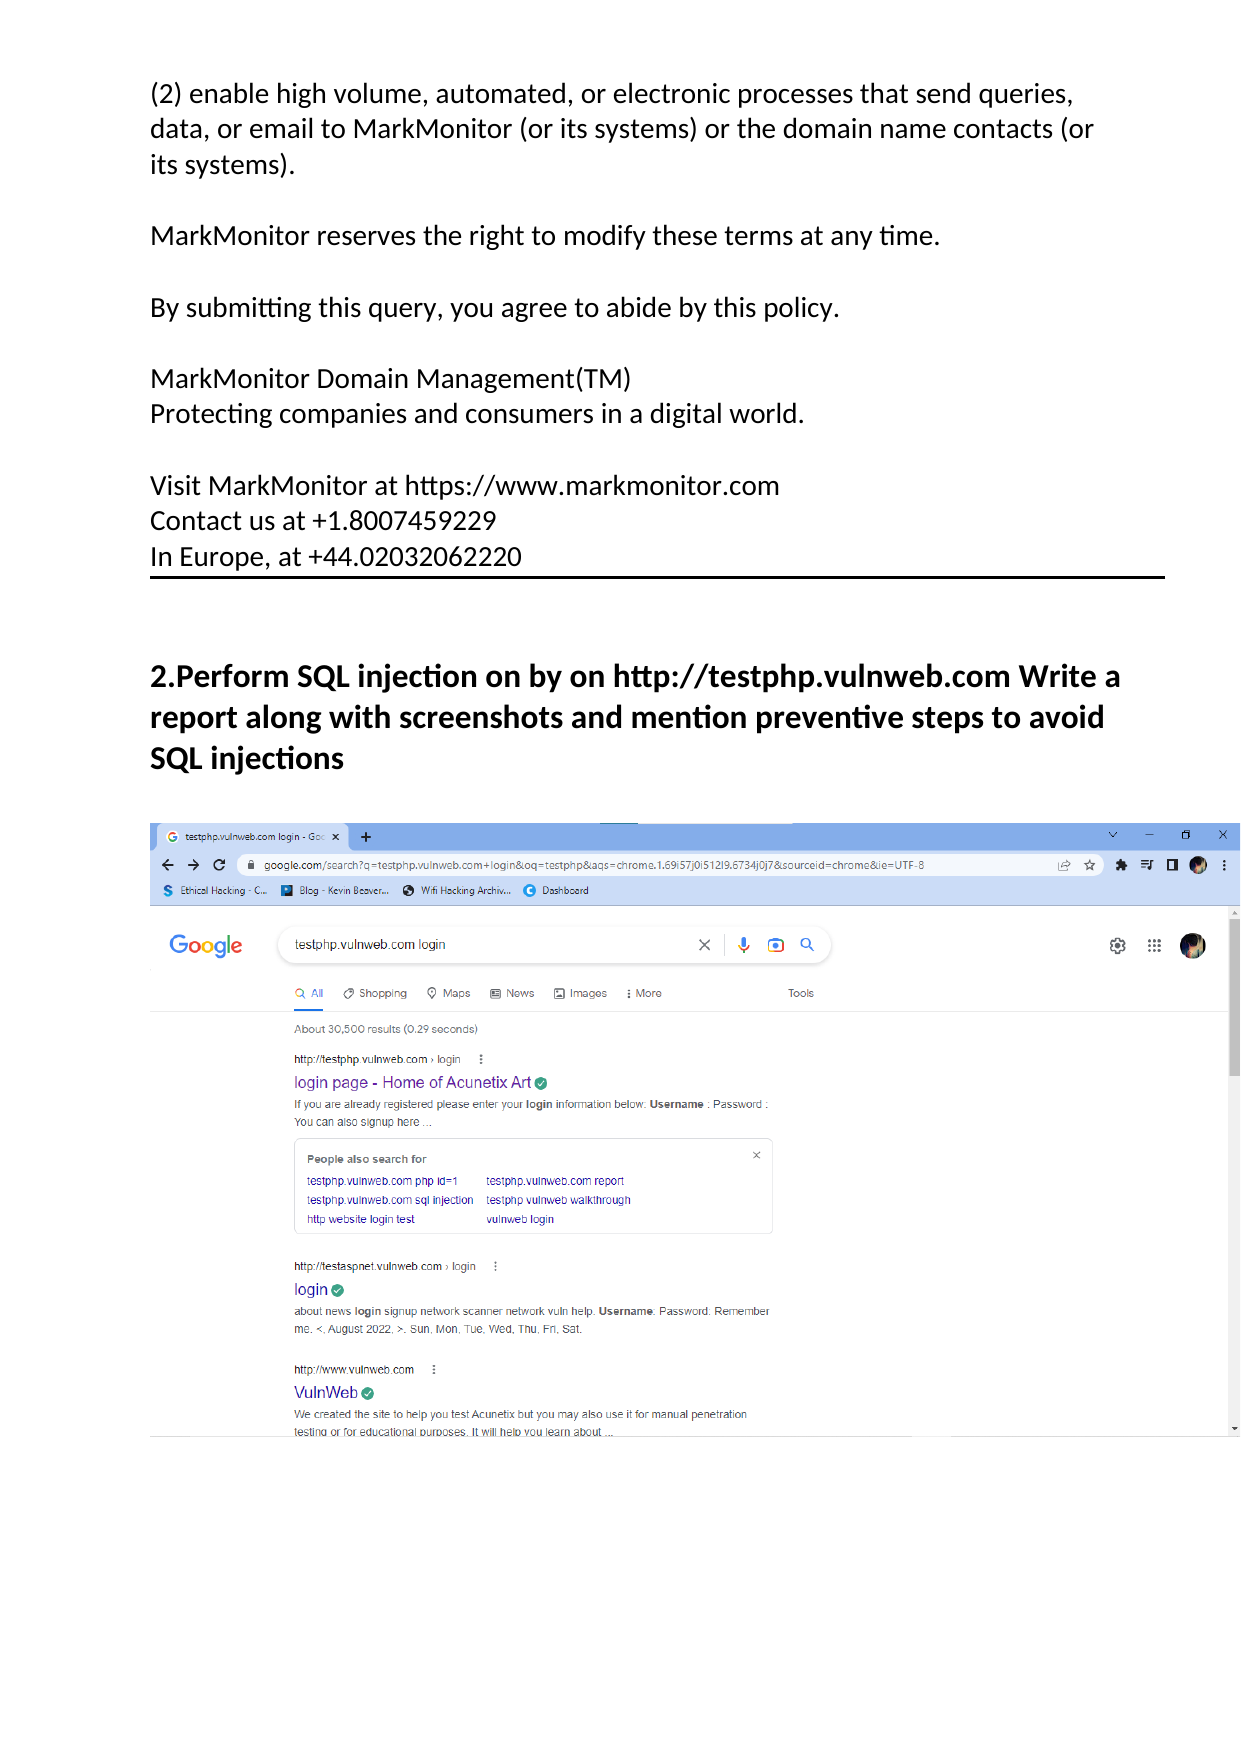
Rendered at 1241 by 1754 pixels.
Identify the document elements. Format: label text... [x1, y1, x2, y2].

list MarkMonitor reserves the right to modify these terms at any time. [150, 217, 1165, 253]
list Visit MarkMonitor at https://www.markmonitor.com [150, 467, 1165, 502]
list MarkMonitor Domain Management(TM) [150, 360, 1165, 396]
list Protecting companies and consumers in a digital world. [150, 396, 1165, 431]
list (2) enable high volume, automated, or electronic processes that send queries, [150, 75, 1165, 111]
picture [150, 823, 1241, 1437]
list By submitting this query, you agree to abide by this policy. [150, 289, 1165, 324]
list 2.Perform SQL injection on by on http://testphp.vulnweb.com Write a report along with screenshots and mention preventive steps to avoid SQL injections [150, 655, 1165, 777]
list In Europe, at +44.02032062220 [150, 538, 1165, 576]
list data, or email to MarkMonitor (or its systems) or the domain name contacts (or [150, 111, 1165, 146]
list its systems). [150, 146, 1165, 182]
list Contact us at +1.8007459229 [150, 502, 1165, 538]
